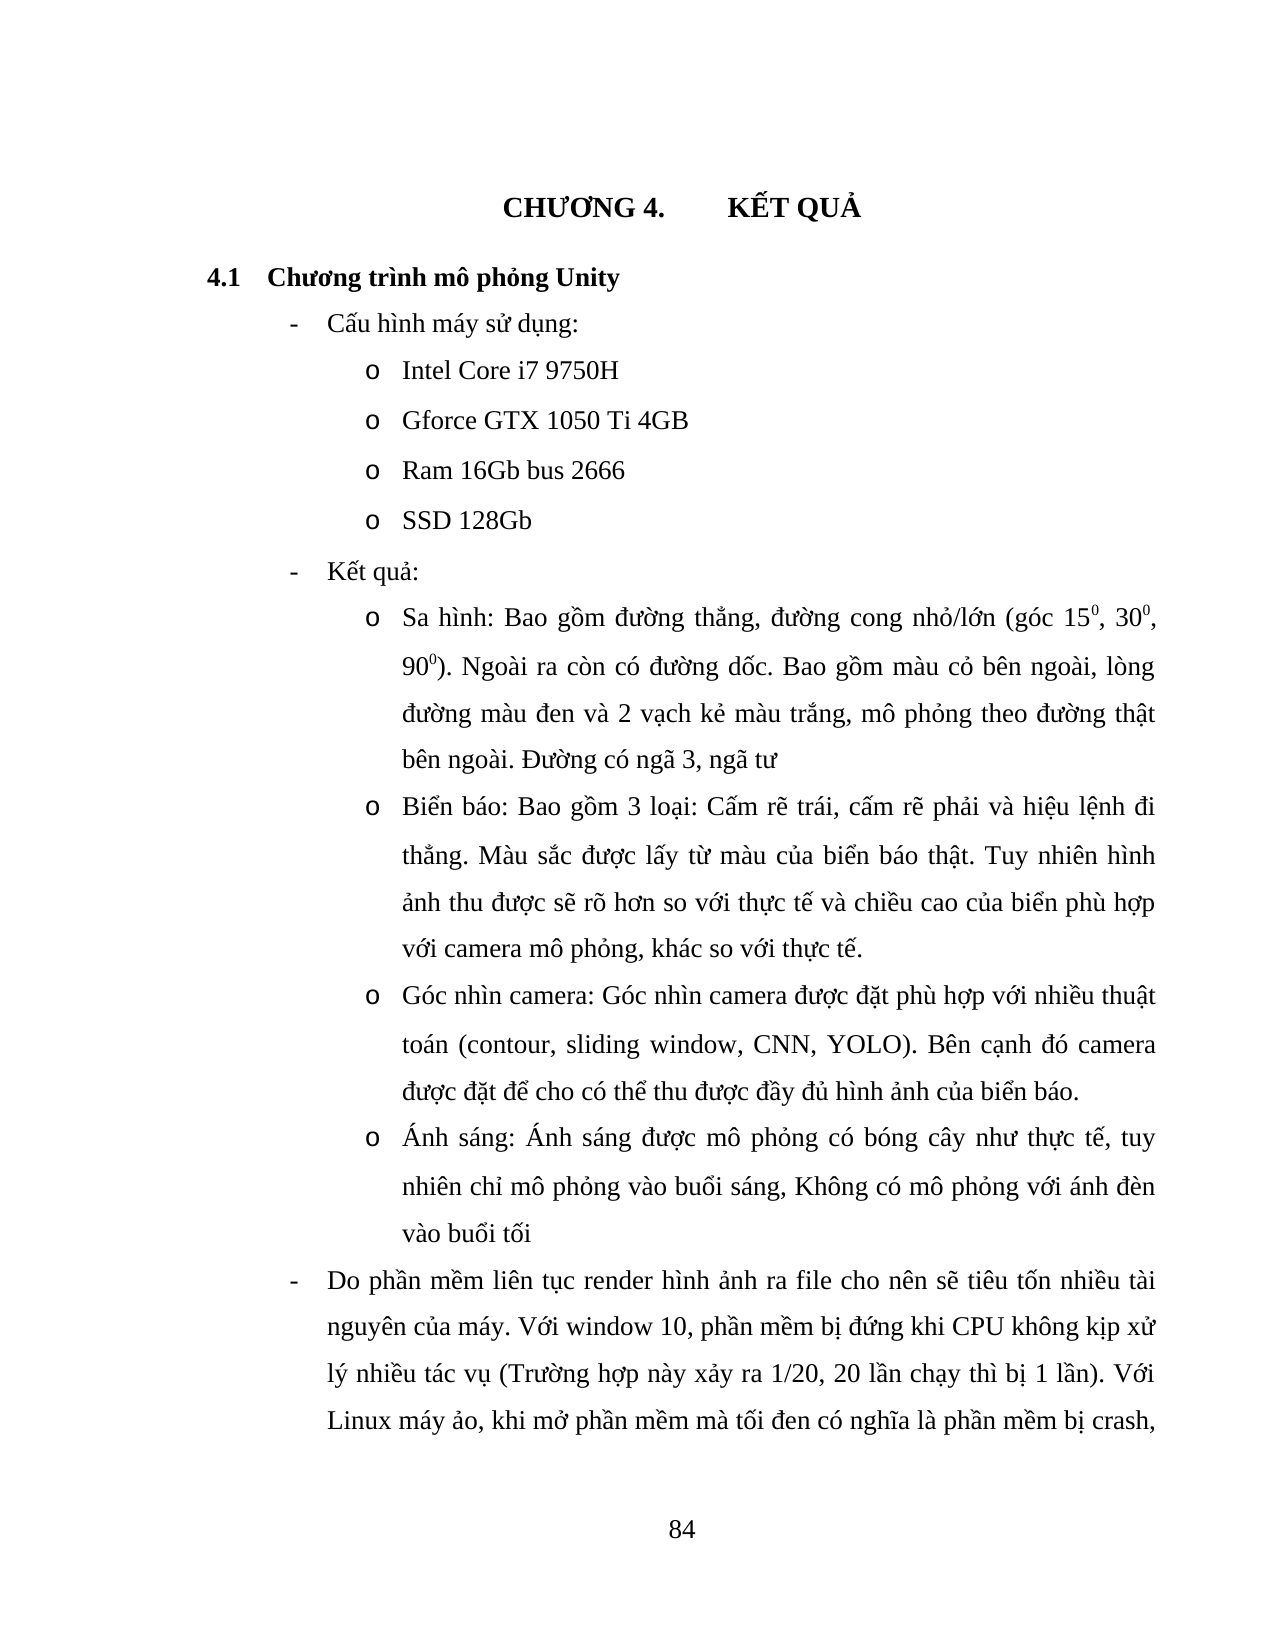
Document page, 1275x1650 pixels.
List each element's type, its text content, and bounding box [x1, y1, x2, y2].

list Cấu hình máy sử dụng: [289, 307, 1157, 339]
list Gforce GTX 1050 Ti 4GB [364, 404, 1157, 438]
subtitle Chương trình mô phỏng Unity [207, 261, 1157, 292]
list Biển báo: Bao gồm 3 loại: Cấm rẽ trái, cấm rẽ phải và hiệu lệnh đi thẳng. Màu sắc được lấy từ màu của biển báo thật. Tuy nhiên hình ảnh thu được sẽ rõ hơn so với thực tế và chiều cao của biển phù hợp với camera mô phỏng, khác so với thực tế. [364, 790, 1157, 964]
subtitle KẾT QUẢ [207, 190, 1157, 223]
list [289, 1264, 1157, 1435]
list SSD 128Gb [364, 504, 1157, 538]
list Intel Core i7 9750H [364, 354, 1157, 388]
list Góc nhìn camera: Góc nhìn camera được đặt phù hợp với nhiều thuật toán (contour, sliding window, CNN, YOLO). Bên cạnh đó camera được đặt để cho có thể thu được đầy đủ hình ảnh của biển báo. [364, 979, 1157, 1106]
list Sa hình: Bao gồm đường thẳng, đường cong nhỏ/lớn (góc 150, 300, 900). Ngoài ra còn có đường dốc. Bao gồm màu cỏ bên ngoài, lòng đường màu đen và 2 vạch kẻ màu trắng, mô phỏng theo đường thật bên ngoài. Đường có ngã 3, ngã tư [364, 601, 1157, 775]
list Ram 16Gb bus 2666 [364, 454, 1157, 488]
list Kết quả: [289, 554, 1157, 586]
list Ánh sáng: Ánh sáng được mô phỏng có bóng cây như thực tế, tuy nhiên chỉ mô phỏng vào buổi sáng, Không có mô phỏng với ánh đèn vào buổi tối [364, 1121, 1157, 1248]
